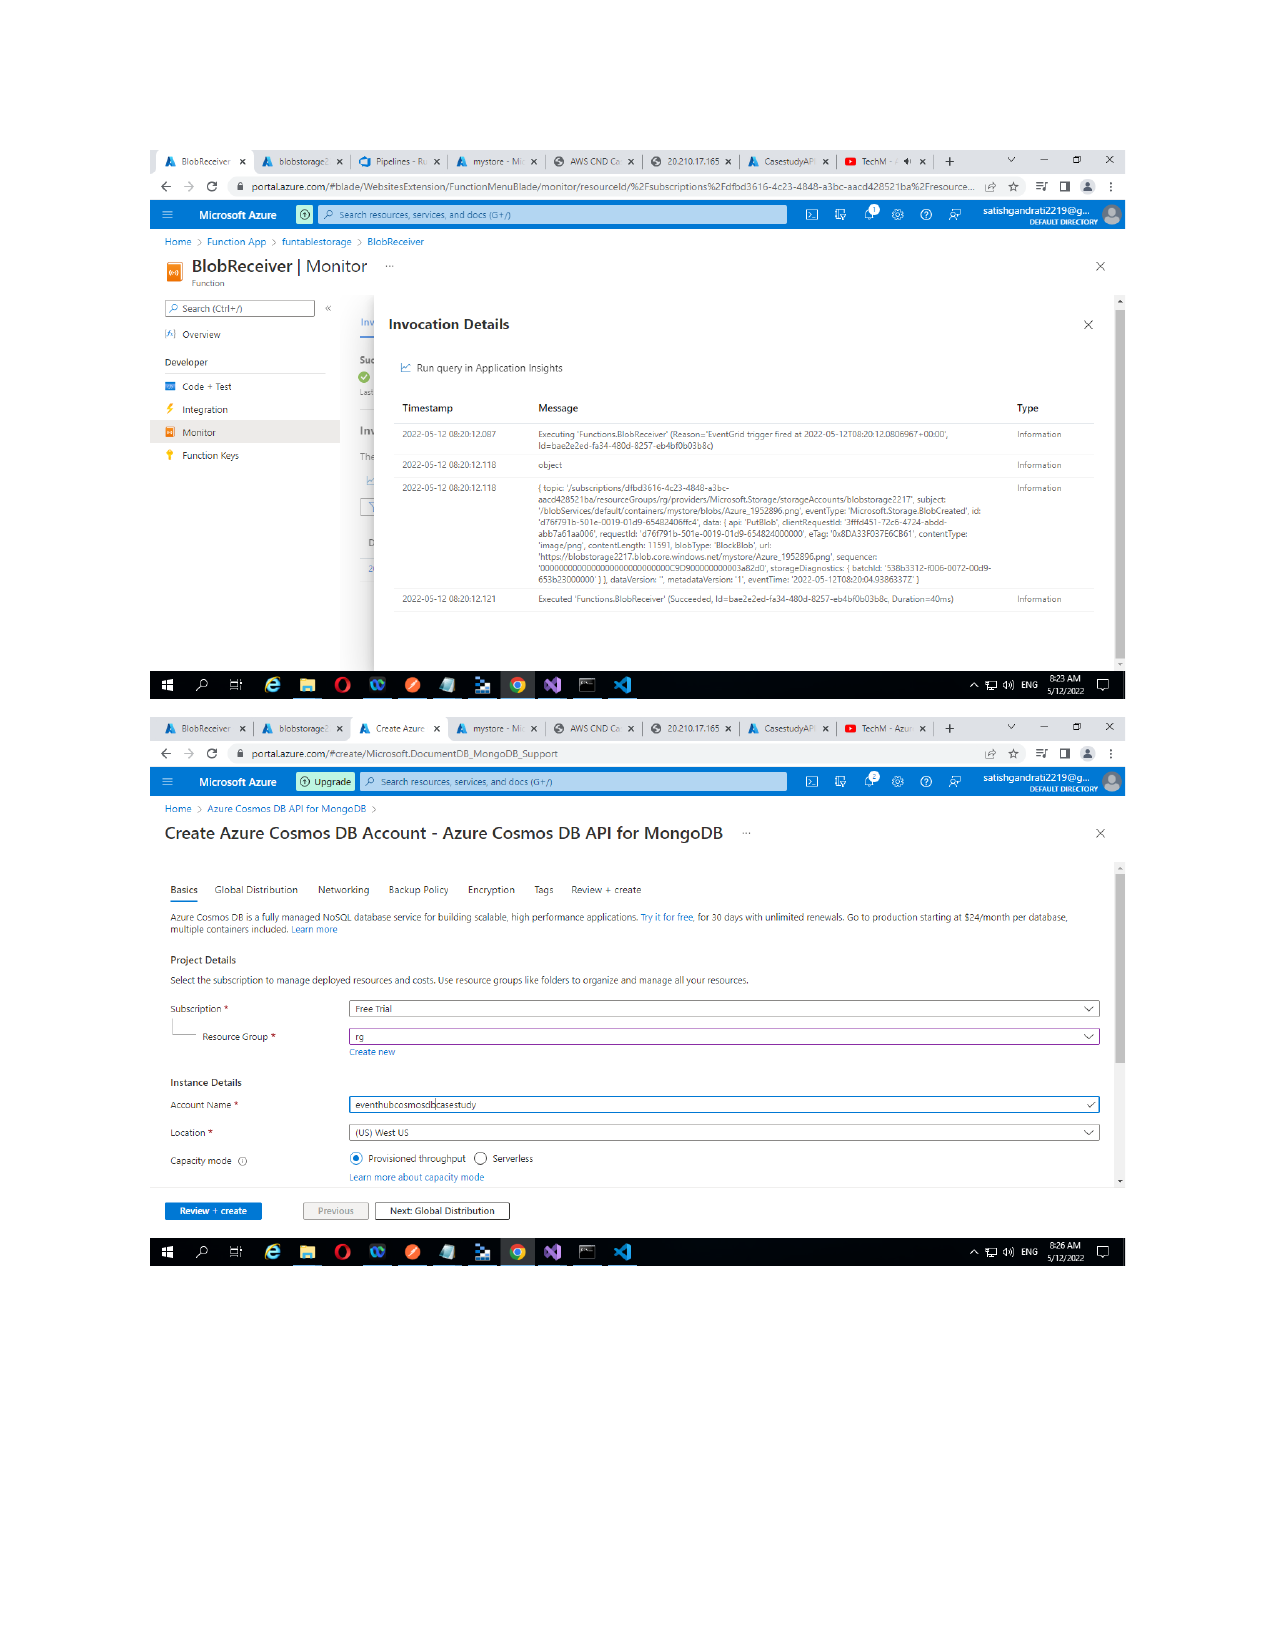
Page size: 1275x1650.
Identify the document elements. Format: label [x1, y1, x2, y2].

picture [150, 717, 1125, 1266]
picture [150, 150, 1125, 699]
